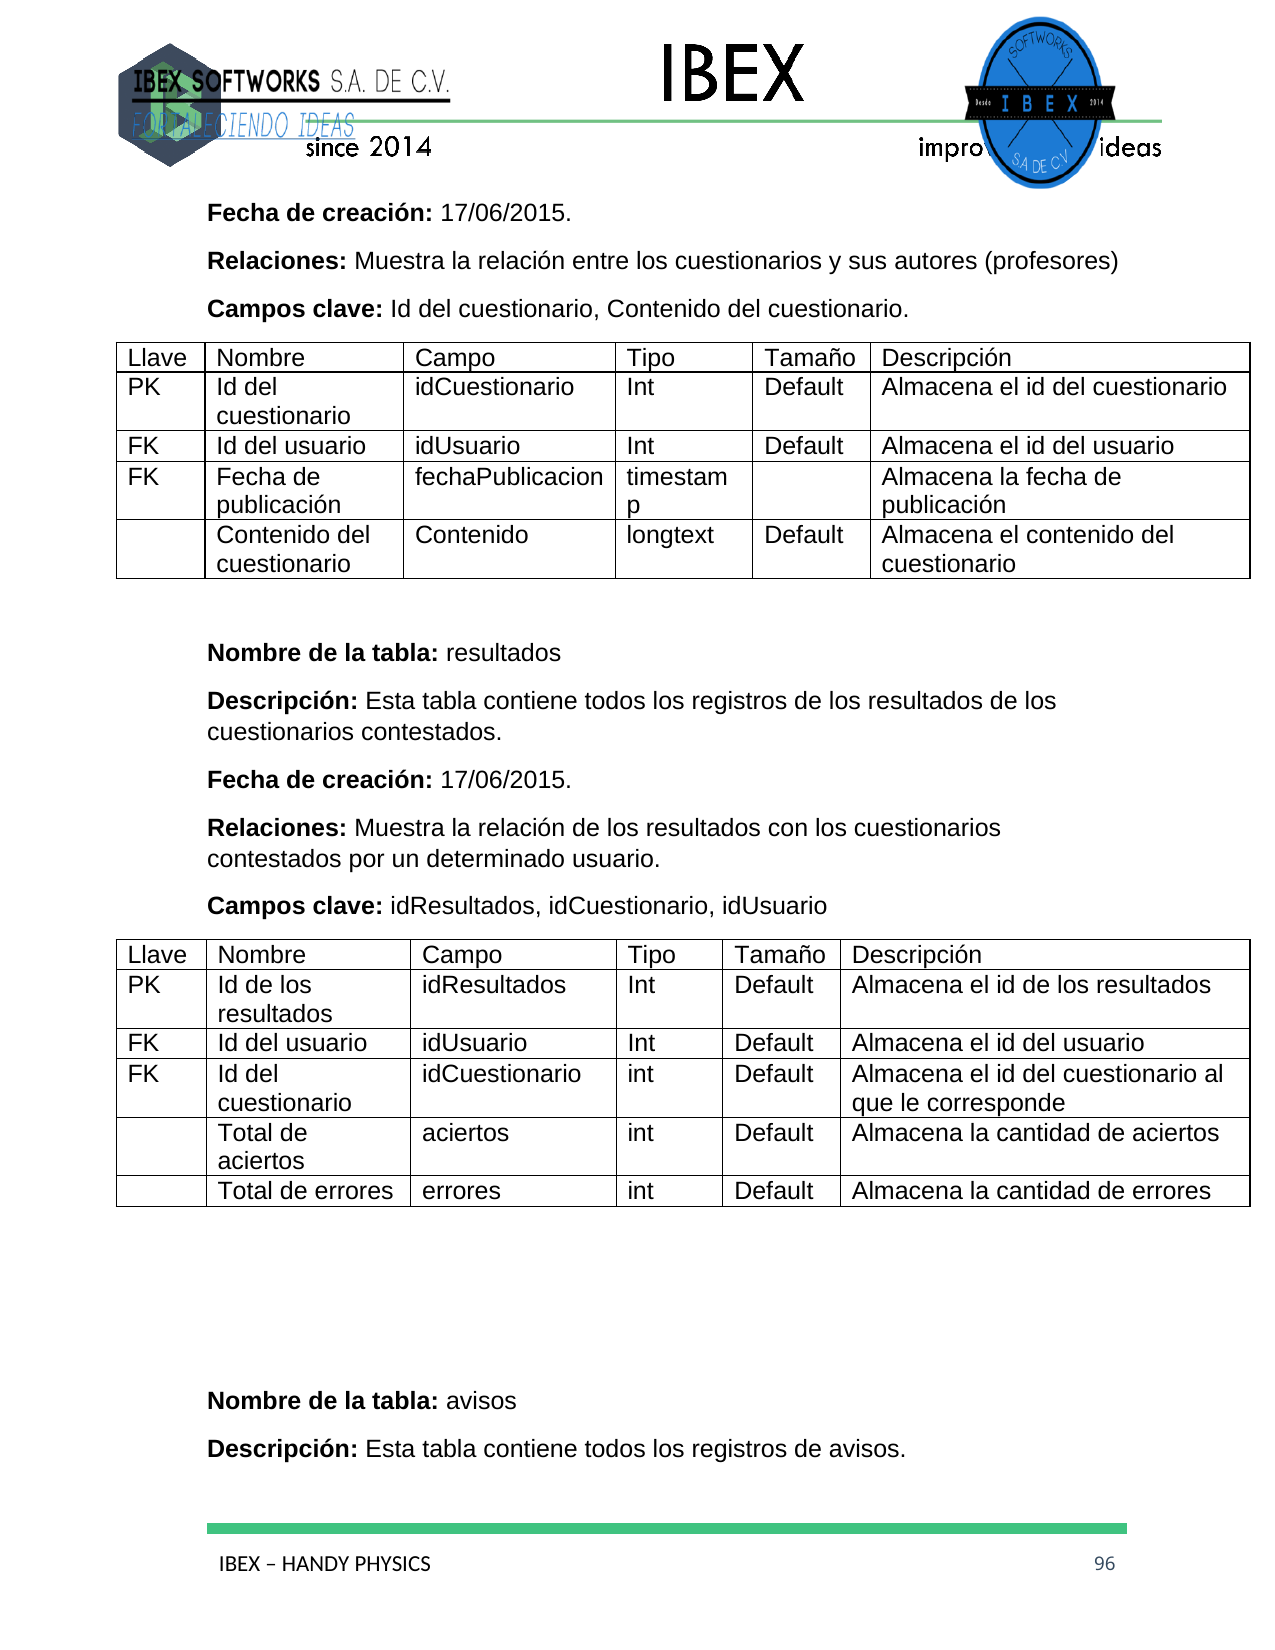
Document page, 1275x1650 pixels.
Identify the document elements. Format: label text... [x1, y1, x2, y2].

text Descripción: Esta tabla contiene todos los registros de los resultados de los cuestionarios contestados. [207, 686, 1127, 746]
table_cell [117, 1118, 206, 1175]
table_cell PK [117, 373, 204, 430]
table_cell Almacena el id de los resultados [841, 970, 1249, 1027]
table_header Nombre [207, 940, 410, 969]
table_cell Default [723, 1029, 840, 1058]
table_cell Almacena la fecha de publicación [871, 462, 1249, 519]
table_cell Int [617, 970, 722, 1027]
table_cell idResultados [411, 970, 616, 1027]
table_cell idUsuario [404, 431, 615, 461]
table_cell Fecha de publicación [206, 462, 403, 519]
table_header Campo [411, 940, 616, 969]
table_cell Almacena el id del cuestionario al que le corresponde [841, 1059, 1249, 1117]
table_cell FK [117, 462, 204, 519]
table_cell Default [753, 431, 870, 461]
table_cell FK [117, 1059, 206, 1117]
table_cell Total de errores [207, 1176, 410, 1206]
table_cell FK [117, 431, 204, 461]
text Fecha de creación: 17/06/2015. [207, 148, 1127, 227]
table_cell fechaPublicacion [404, 462, 615, 519]
text Relaciones: Muestra la relación de los resultados con los cuestionarios contestados por un determinado usuario. [207, 813, 1127, 872]
table_cell Total de aciertos [207, 1118, 410, 1175]
picture [0, 13, 1275, 199]
table_cell Almacena el contenido del cuestionario [871, 520, 1249, 578]
table_header Tamaño [723, 940, 840, 969]
table_header Campo [404, 343, 615, 371]
table_cell Default [753, 373, 870, 430]
table_cell idCuestionario [411, 1059, 616, 1117]
table_cell Id del cuestionario [207, 1059, 410, 1117]
table_header Descripción [841, 940, 1249, 969]
table_cell [753, 462, 870, 519]
table_cell Contenido del cuestionario [206, 520, 403, 578]
table_header Tipo [616, 343, 752, 371]
table_cell Int [616, 373, 752, 430]
table_cell Default [723, 1176, 840, 1206]
table_cell longtext [616, 520, 752, 578]
table_cell Almacena el id del usuario [841, 1029, 1249, 1058]
text Nombre de la tabla: avisos [207, 1386, 1127, 1415]
table_header Descripción [871, 343, 1249, 371]
table_cell int [617, 1118, 722, 1175]
table_cell Int [617, 1029, 722, 1058]
table_cell Default [723, 970, 840, 1027]
table_cell Id de los resultados [207, 970, 410, 1027]
text Relaciones: Muestra la relación entre los cuestionarios y sus autores (profesores) [207, 246, 1127, 275]
text Campos clave: Id del cuestionario, Contenido del cuestionario. [207, 294, 1127, 323]
table_cell FK [117, 1029, 206, 1058]
table_cell Id del usuario [206, 431, 403, 461]
table_cell [117, 520, 204, 578]
table_cell errores [411, 1176, 616, 1206]
text Nombre de la tabla: resultados [207, 638, 1127, 667]
table_cell timestamp [616, 462, 752, 519]
table_cell [117, 1176, 206, 1206]
table_cell PK [117, 970, 206, 1027]
table_cell Default [753, 520, 870, 578]
table_cell Almacena el id del usuario [871, 431, 1249, 461]
table_cell idCuestionario [404, 373, 615, 430]
table_cell Id del usuario [207, 1029, 410, 1058]
table_cell Default [723, 1118, 840, 1175]
table_header Nombre [206, 343, 403, 371]
table_cell Default [723, 1059, 840, 1117]
text Fecha de creación: 17/06/2015. [207, 765, 1127, 794]
table_cell Id del cuestionario [206, 373, 403, 430]
table_header Llave [117, 343, 204, 371]
table_cell Almacena el id del cuestionario [871, 373, 1249, 430]
table_cell Contenido [404, 520, 615, 578]
text Descripción: Esta tabla contiene todos los registros de avisos. [207, 1434, 1127, 1463]
table_header Tamaño [753, 343, 870, 371]
text Campos clave: idResultados, idCuestionario, idUsuario [207, 891, 1127, 920]
table_cell idUsuario [411, 1029, 616, 1058]
table_cell Almacena la cantidad de aciertos [841, 1118, 1249, 1175]
table_header Tipo [617, 940, 722, 969]
table_header Llave [117, 940, 206, 969]
table_cell Int [616, 431, 752, 461]
table_cell int [617, 1176, 722, 1206]
table_cell int [617, 1059, 722, 1117]
table_cell aciertos [411, 1118, 616, 1175]
table_cell Almacena la cantidad de errores [841, 1176, 1249, 1206]
